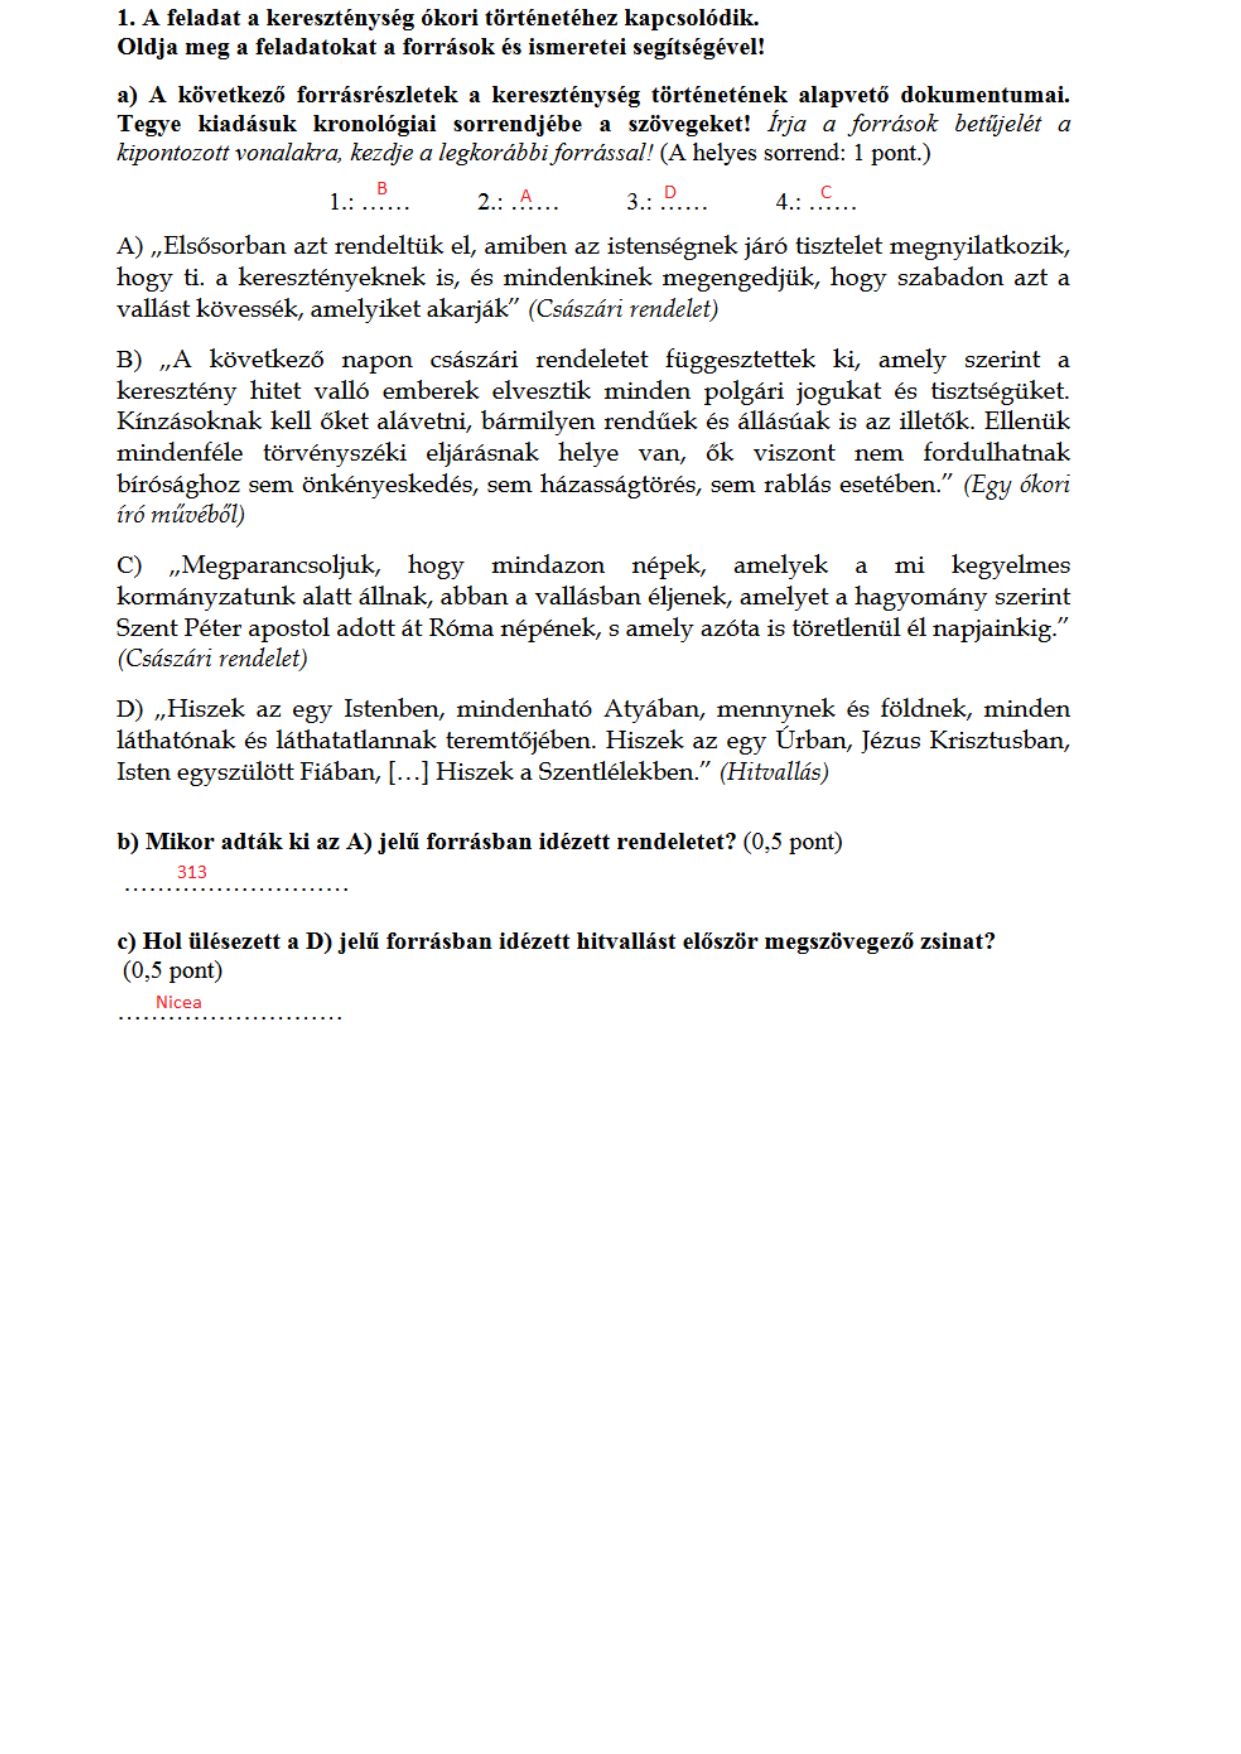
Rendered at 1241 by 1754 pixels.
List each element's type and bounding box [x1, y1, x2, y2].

picture [99, 0, 1141, 1031]
